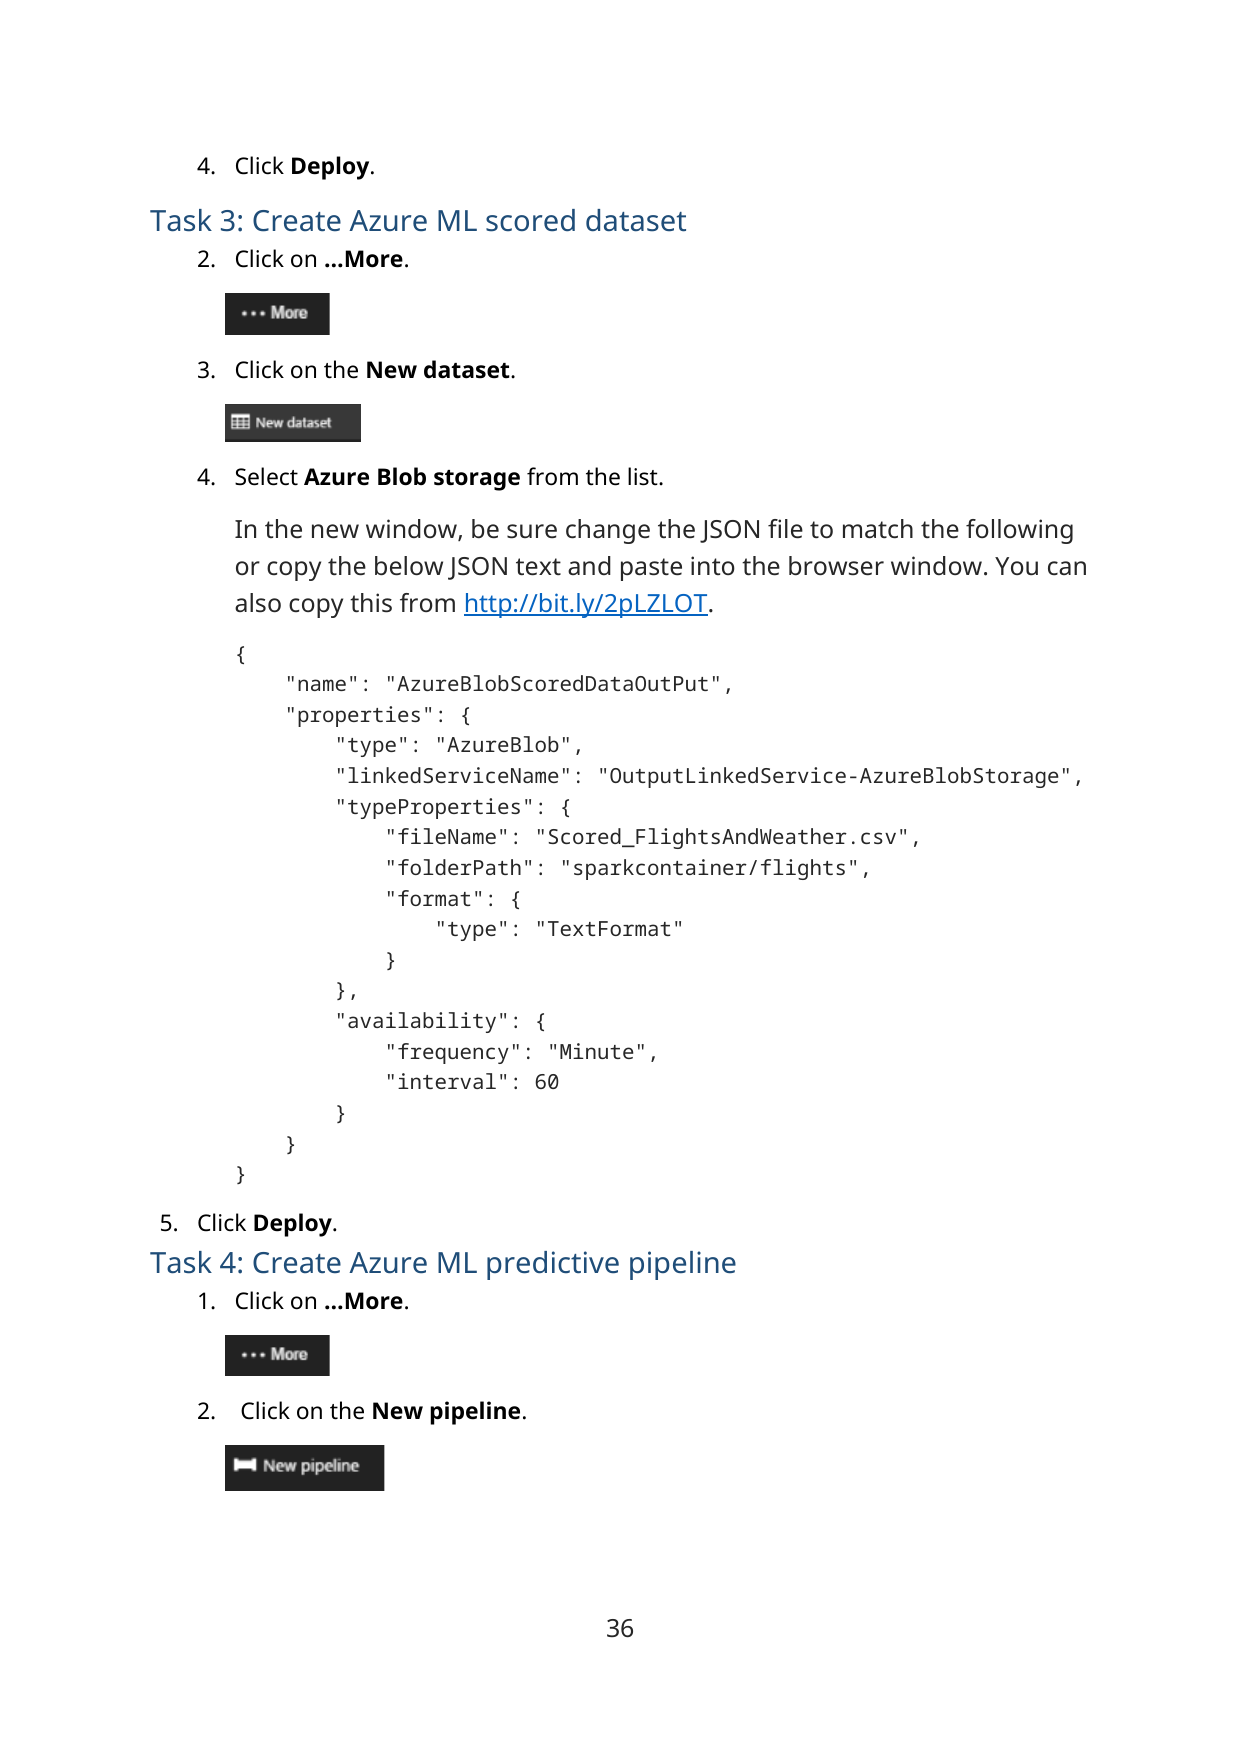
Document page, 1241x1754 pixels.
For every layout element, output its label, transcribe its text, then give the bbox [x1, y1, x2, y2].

list Click Deploy. [159, 1207, 1090, 1238]
text "availability": { [234, 1006, 1090, 1034]
text } [234, 945, 1090, 973]
text "interval": 60 [234, 1067, 1090, 1096]
text "name": "AzureBlobScoredDataOutPut", [234, 669, 1090, 698]
picture [225, 1445, 385, 1491]
list Click Deploy. [197, 150, 1090, 181]
list Click on the New pipeline. [197, 1395, 1090, 1426]
text "typeProperties": { [234, 792, 1090, 820]
subtitle Task 4: Create Azure ML predictive pipeline [150, 1242, 1090, 1282]
text "frequency": "Minute", [234, 1037, 1090, 1065]
list Click on …More. [197, 243, 1090, 274]
text "folderPath": "sparkcontainer/flights", [234, 853, 1090, 881]
text "properties": { [234, 700, 1090, 728]
text "fileName": "Scored_FlightsAndWeather.csv", [234, 822, 1090, 851]
picture [225, 1335, 330, 1376]
picture [225, 404, 361, 442]
list Click on the New dataset. [197, 354, 1090, 385]
text "type": "TextFormat" [234, 914, 1090, 943]
text In the new window, be sure change the JSON file to match the following or copy the below JSON text and paste into the browser window. You can also copy this from http://bit.ly/2pLZLOT. [234, 512, 1090, 619]
text { [234, 639, 1090, 667]
text } [234, 1098, 1090, 1126]
text }, [234, 976, 1090, 1004]
subtitle Task 3: Create Azure ML scored dataset [150, 200, 1090, 240]
list Select Azure Blob storage from the list. [197, 461, 1090, 492]
text "linkedServiceName": "OutputLinkedService-AzureBlobStorage", [234, 761, 1090, 789]
text "format": { [234, 884, 1090, 912]
text "type": "AzureBlob", [234, 731, 1090, 759]
picture [225, 293, 330, 335]
text } [234, 1159, 1090, 1188]
list Click on …More. [197, 1285, 1090, 1316]
text } [234, 1129, 1090, 1157]
